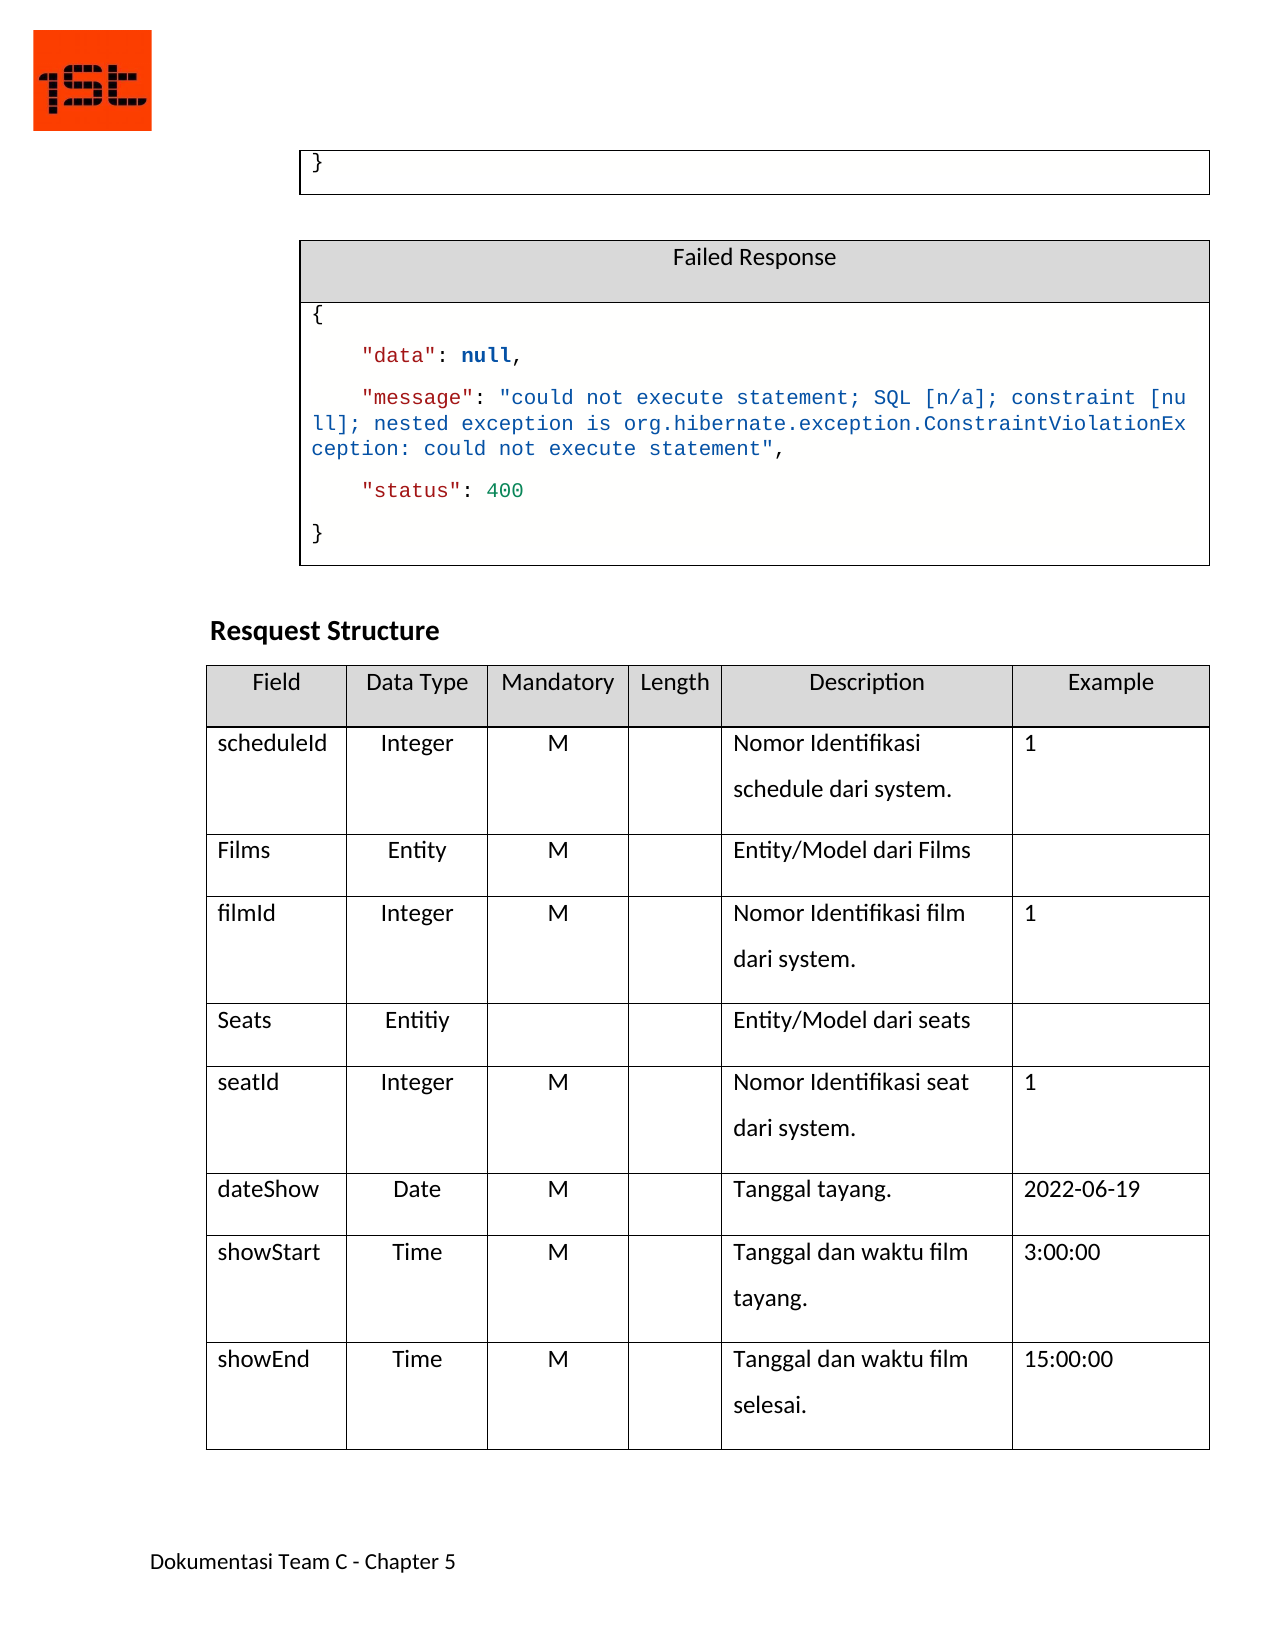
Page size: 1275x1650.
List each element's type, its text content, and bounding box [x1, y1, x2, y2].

table_header Example [1013, 666, 1209, 726]
text Resquest Structure [135, 612, 1125, 647]
table_header Length [629, 666, 721, 726]
table_header Mandatory [488, 666, 628, 726]
table_cell 3:00:00 [1013, 1236, 1209, 1342]
table_cell showEnd [207, 1343, 346, 1449]
table_cell [629, 1236, 721, 1342]
table_cell [1013, 835, 1209, 896]
table_cell Entity/Model dari Films [722, 835, 1012, 896]
table_cell Tanggal tayang. [722, 1174, 1012, 1235]
table_cell [488, 1004, 628, 1066]
table_cell M [488, 1174, 628, 1235]
table_cell dateShow [207, 1174, 346, 1235]
table_cell Time [347, 1343, 487, 1449]
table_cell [301, 151, 1209, 193]
table_cell Seats [207, 1004, 346, 1066]
table_cell [629, 1343, 721, 1449]
table_cell Nomor Identifikasi schedule dari system. [722, 728, 1012, 833]
table_header Failed Response [301, 241, 1209, 302]
table_cell filmId [207, 897, 346, 1003]
table_cell M [488, 1067, 628, 1173]
table_cell [1013, 1004, 1209, 1066]
picture [33, 30, 152, 131]
table_cell seatId [207, 1067, 346, 1173]
table_cell Tanggal dan waktu film selesai. [722, 1343, 1012, 1449]
table_cell [629, 1174, 721, 1235]
table_cell Nomor Identifikasi film dari system. [722, 897, 1012, 1003]
table_cell M [488, 897, 628, 1003]
table_cell Integer [347, 897, 487, 1003]
table_cell 1 [1013, 1067, 1209, 1173]
table_cell 1 [1013, 728, 1209, 833]
table_cell Entitiy [347, 1004, 487, 1066]
table_cell [629, 728, 721, 833]
table_cell Date [347, 1174, 487, 1235]
table_cell scheduleId [207, 728, 346, 833]
table_cell 15:00:00 [1013, 1343, 1209, 1449]
table_cell [629, 1067, 721, 1173]
table_header Data Type [347, 666, 487, 726]
table_cell Entity [347, 835, 487, 896]
table_cell M [488, 835, 628, 896]
table_cell Tanggal dan waktu film tayang. [722, 1236, 1012, 1342]
table_header Field [207, 666, 346, 726]
table_cell Nomor Identifikasi seat dari system. [722, 1067, 1012, 1173]
table_cell M [488, 1343, 628, 1449]
table_header Description [722, 666, 1012, 726]
table_cell [629, 1004, 721, 1066]
table_cell 2022-06-19 [1013, 1174, 1209, 1235]
table_cell 1 [1013, 897, 1209, 1003]
table_cell [629, 897, 721, 1003]
table_cell showStart [207, 1236, 346, 1342]
table_cell M [488, 728, 628, 833]
table_cell Entity/Model dari seats [722, 1004, 1012, 1066]
table_cell M [488, 1236, 628, 1342]
table_cell Integer [347, 1067, 487, 1173]
table_cell [629, 835, 721, 896]
table_cell Time [347, 1236, 487, 1342]
table_cell Integer [347, 728, 487, 833]
table_cell { "data": null, "message": "could not execute statement; SQL [n/a]; constraint [null]; nested exception is org.hibernate.exception.ConstraintViolationException: could not execute statement", "status": 400 } [301, 303, 1209, 565]
table_cell Films [207, 835, 346, 896]
